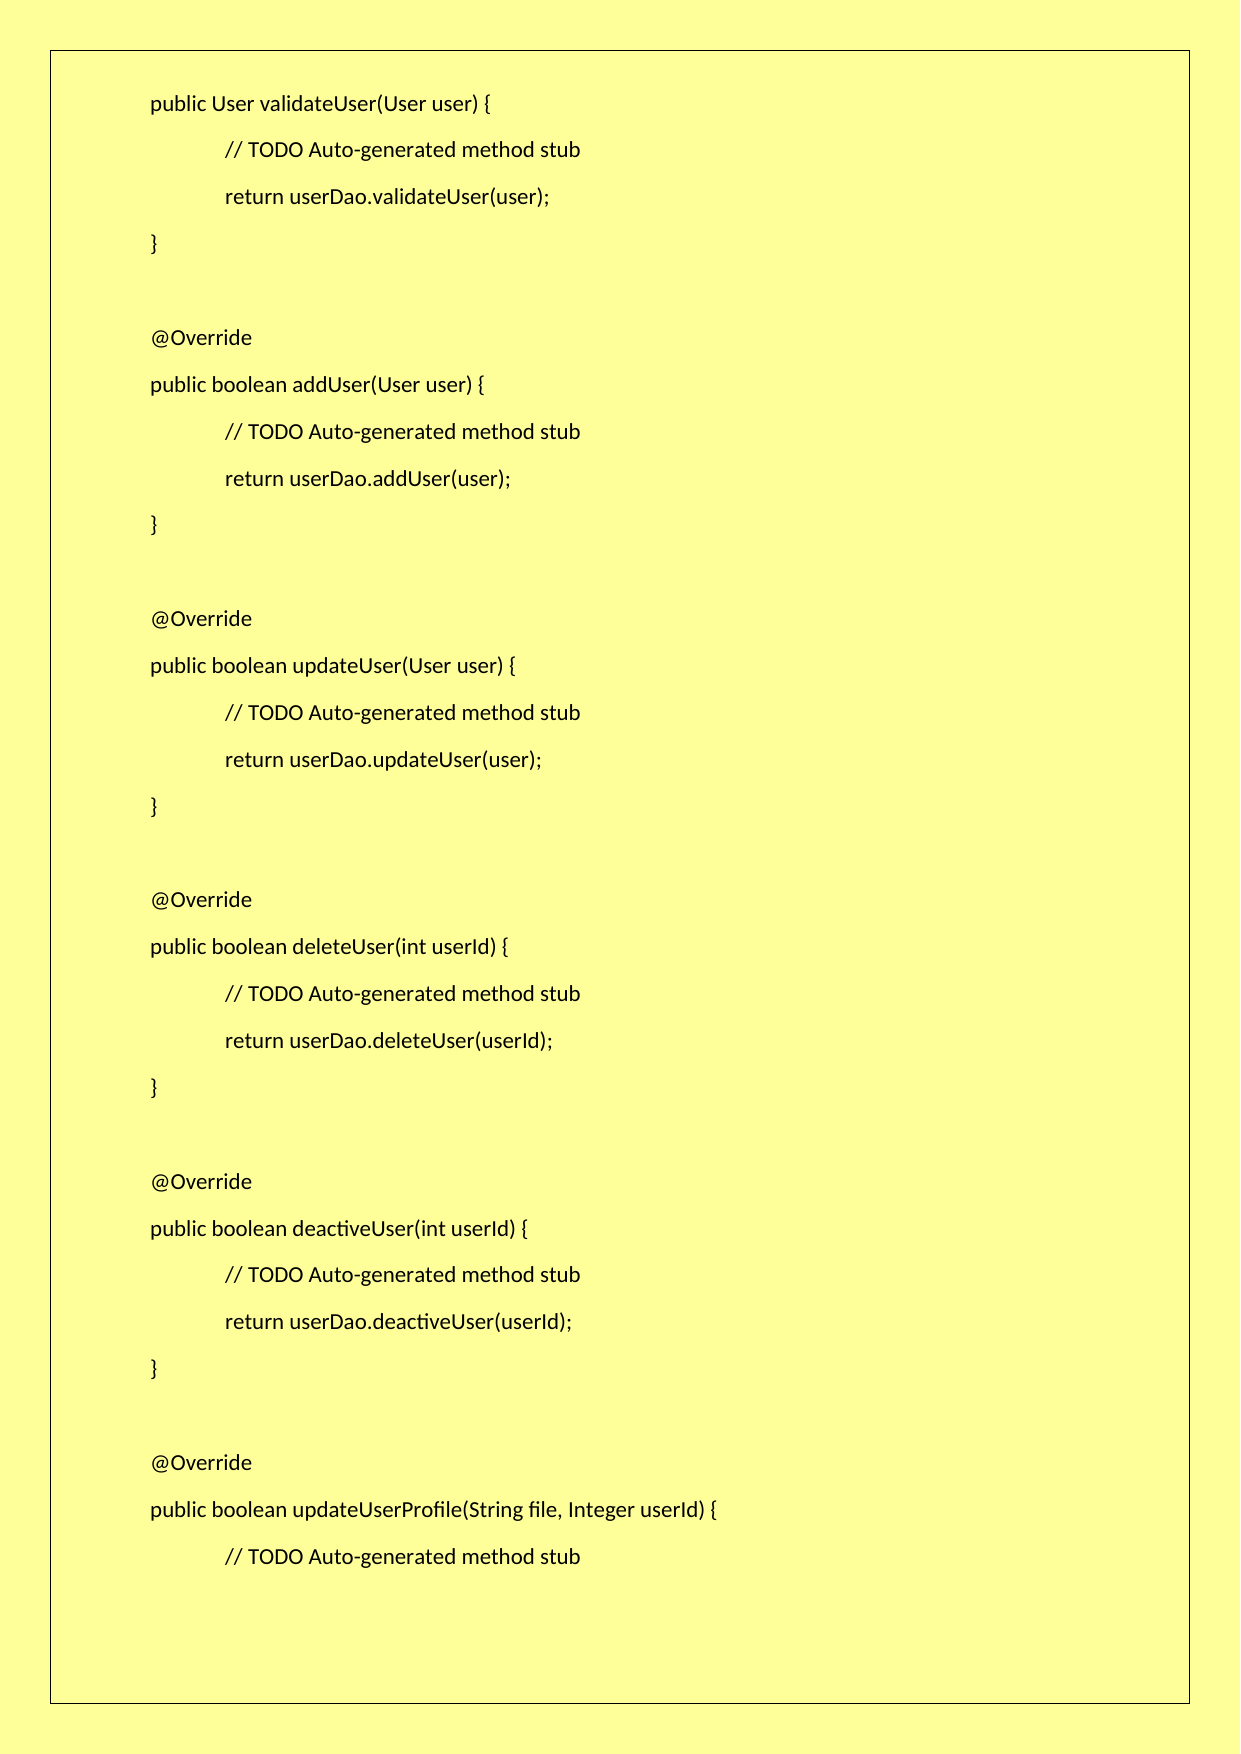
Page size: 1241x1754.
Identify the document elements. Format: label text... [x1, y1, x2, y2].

text public User validateUser(User user) { [91, 89, 1154, 117]
text return userDao.validateUser(user); [91, 182, 1154, 210]
text @Override [91, 886, 1154, 913]
text public boolean addUser(User user) { [91, 370, 1154, 398]
text } [91, 1073, 1154, 1101]
text public boolean updateUser(User user) { [91, 651, 1154, 679]
text // TODO Auto-generated method stub [91, 979, 1154, 1007]
text public boolean updateUserProfile(String file, Integer userId) { [91, 1495, 1154, 1523]
text // TODO Auto-generated method stub [91, 417, 1154, 445]
text // TODO Auto-generated method stub [91, 1261, 1154, 1288]
text } [91, 511, 1154, 538]
text return userDao.deleteUser(userId); [91, 1026, 1154, 1054]
text return userDao.updateUser(user); [91, 745, 1154, 773]
text @Override [91, 604, 1154, 632]
text return userDao.addUser(user); [91, 464, 1154, 492]
text @Override [91, 1167, 1154, 1195]
text @Override [91, 323, 1154, 351]
text } [91, 1354, 1154, 1382]
text // TODO Auto-generated method stub [91, 698, 1154, 726]
text return userDao.deactiveUser(userId); [91, 1307, 1154, 1335]
text public boolean deactiveUser(int userId) { [91, 1214, 1154, 1242]
text // TODO Auto-generated method stub [91, 136, 1154, 163]
text @Override [91, 1448, 1154, 1476]
text public boolean deleteUser(int userId) { [91, 932, 1154, 960]
text // TODO Auto-generated method stub [91, 1542, 1154, 1570]
text } [91, 229, 1154, 257]
text } [91, 792, 1154, 820]
